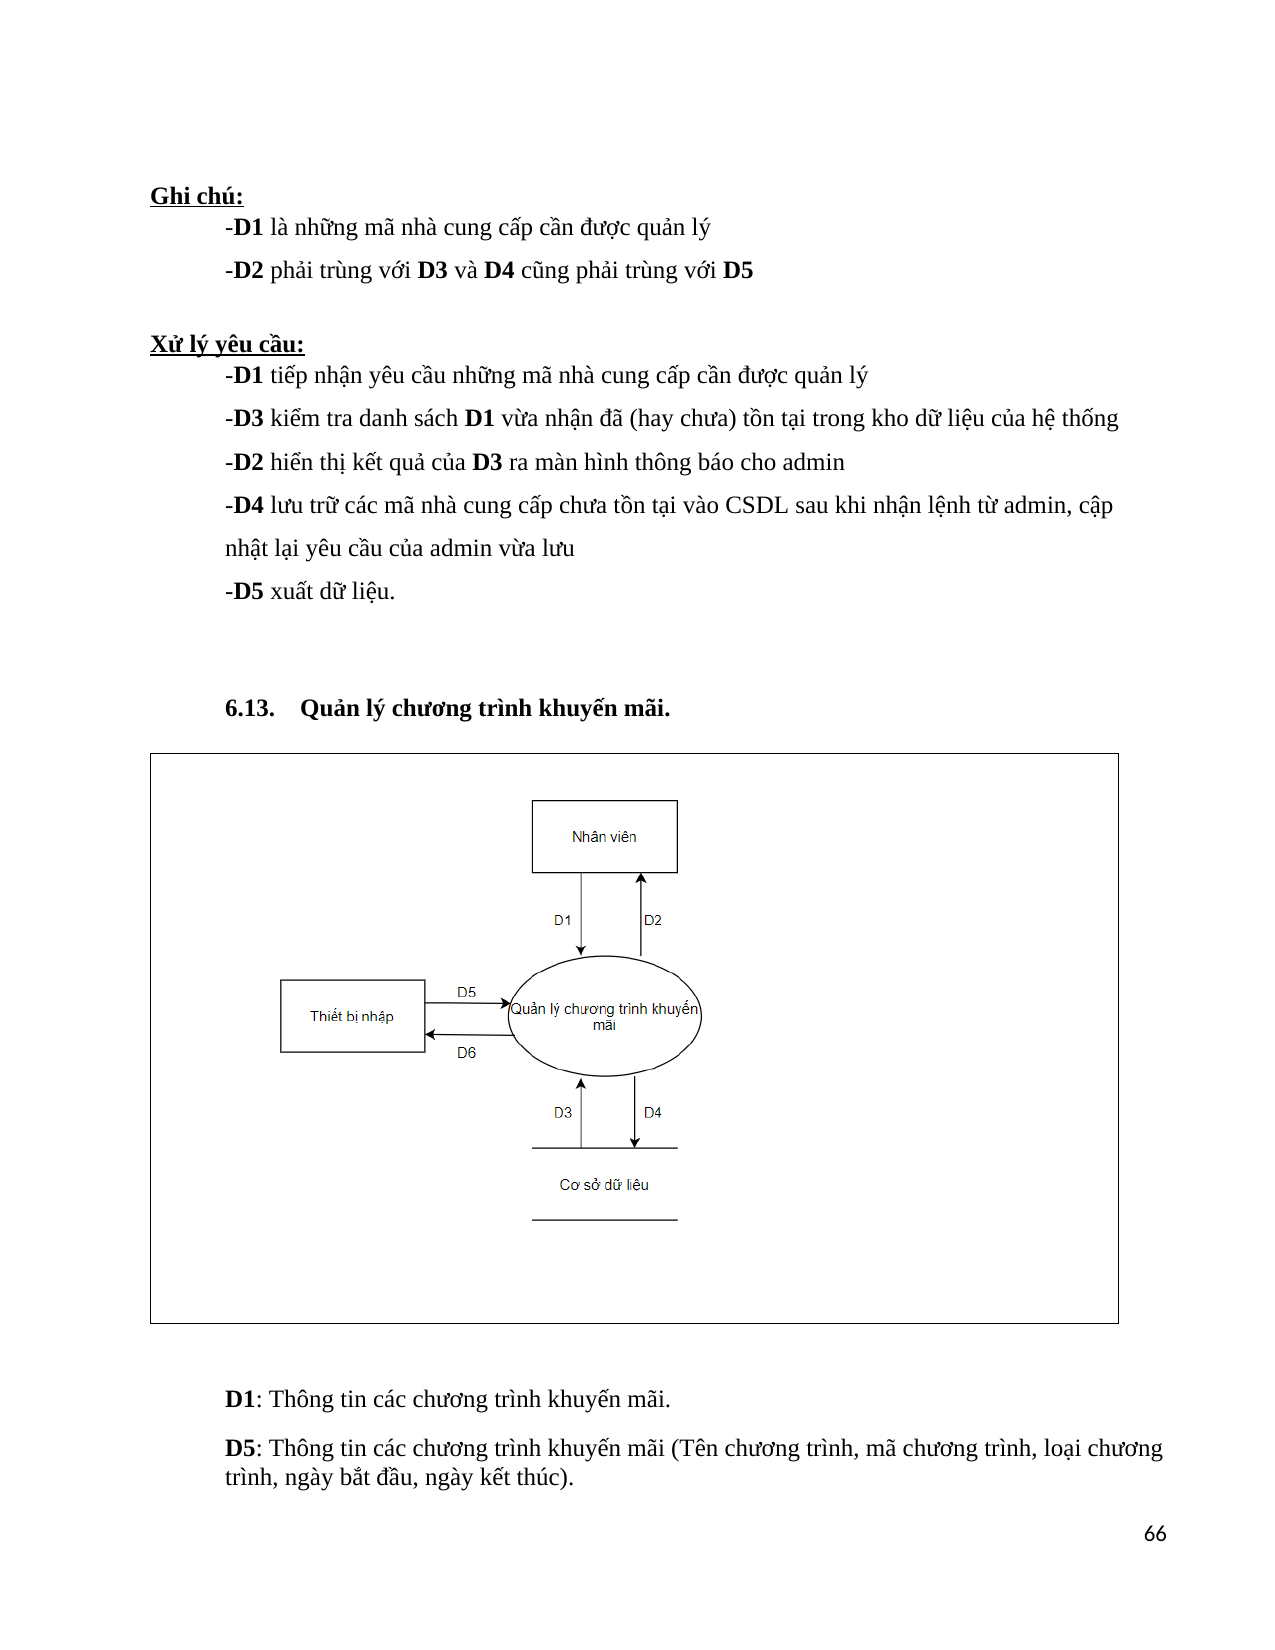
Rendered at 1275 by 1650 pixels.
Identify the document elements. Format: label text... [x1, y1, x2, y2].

list Quản lý chương trình khuyến mãi. [225, 693, 1167, 722]
text Xử lý yêu cầu: [150, 329, 1167, 358]
text -D2 phải trùng với D3 và D4 cũng phải trùng với D5 [150, 255, 1167, 284]
text -D1 tiếp nhận yêu cầu những mã nhà cung cấp cần được quản lý [150, 360, 1167, 389]
table_header [151, 754, 1118, 1323]
text -D2 hiển thị kết quả của D3 ra màn hình thông báo cho admin [150, 447, 1167, 475]
text -D3 kiểm tra danh sách D1 vừa nhận đã (hay chưa) tồn tại trong kho dữ liệu của hệ thống [225, 403, 1167, 432]
text -D4 lưu trữ các mã nhà cung cấp chưa tồn tại vào CSDL sau khi nhận lệnh từ admin, cập [150, 490, 1167, 518]
text D1: Thông tin các chương trình khuyến mãi. [225, 1384, 1167, 1413]
text -D1 là những mã nhà cung cấp cần được quản lý [150, 212, 1167, 241]
picture [236, 754, 1050, 1263]
text D5: Thông tin các chương trình khuyến mãi (Tên chương trình, mã chương trình, loại chương trình, ngày bắt đầu, ngày kết thúc). [225, 1433, 1167, 1491]
text nhật lại yêu cầu của admin vừa lưu [150, 533, 1167, 562]
text -D5 xuất dữ liệu. [150, 576, 1167, 605]
text Ghi chú: [150, 181, 1167, 210]
